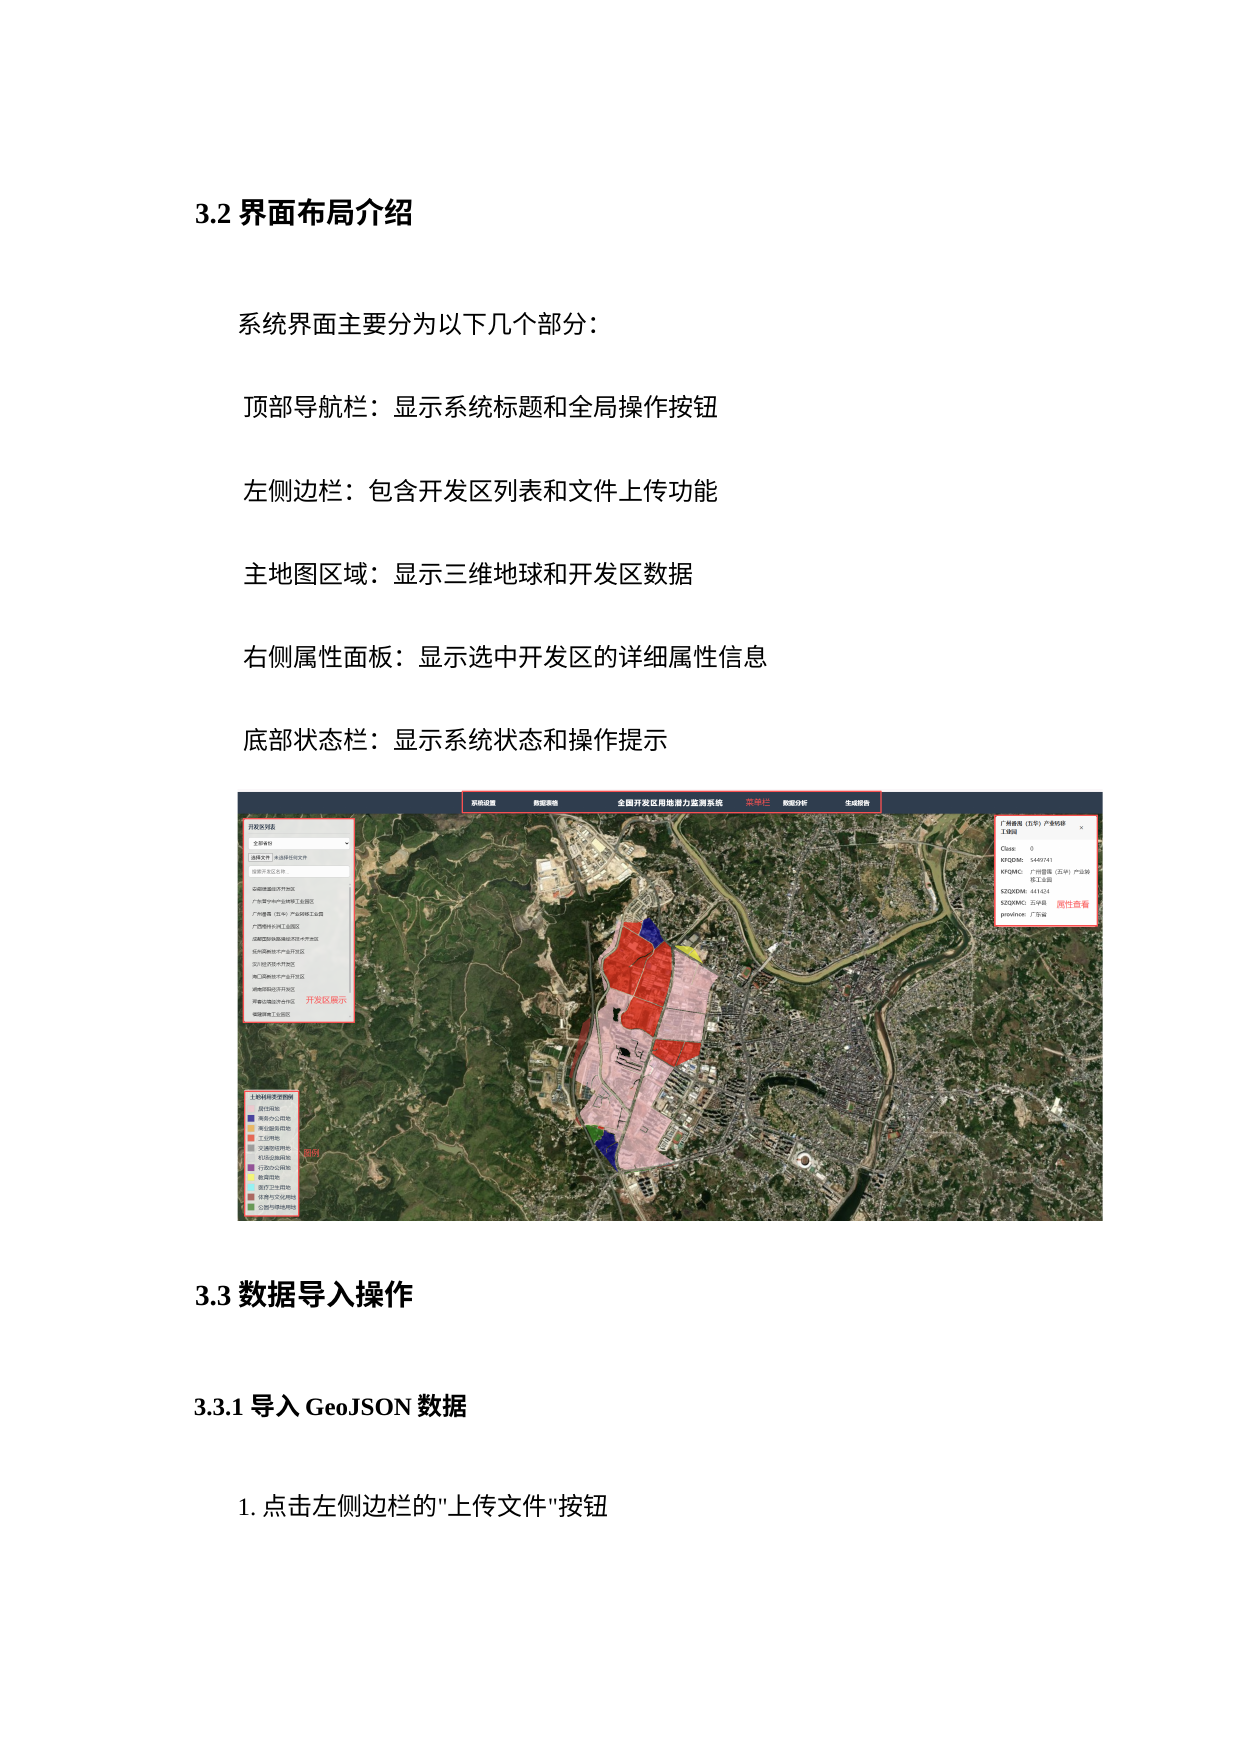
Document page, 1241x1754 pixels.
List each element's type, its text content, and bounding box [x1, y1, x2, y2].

subtitle 3.2 界面布局介绍 [187, 178, 1053, 243]
text 主地图区域：显示三维地球和开发区数据 [187, 540, 1053, 605]
text 顶部导航栏：显示系统标题和全局操作按钮 [187, 373, 1053, 438]
text 底部状态栏：显示系统状态和操作提示 [187, 706, 1053, 771]
text 右侧属性面板：显示选中开发区的详细属性信息 [187, 623, 1053, 688]
text 系统界面主要分为以下几个部分： [187, 290, 1053, 355]
picture [237, 789, 1103, 1221]
text 1. 点击左侧边栏的"上传文件"按钮 [187, 1472, 1053, 1537]
text 左侧边栏：包含开发区列表和文件上传功能 [187, 457, 1053, 522]
subtitle 3.3.1 导入GeoJSON数据 [187, 1372, 1053, 1437]
subtitle 3.3 数据导入操作 [187, 1260, 1053, 1325]
